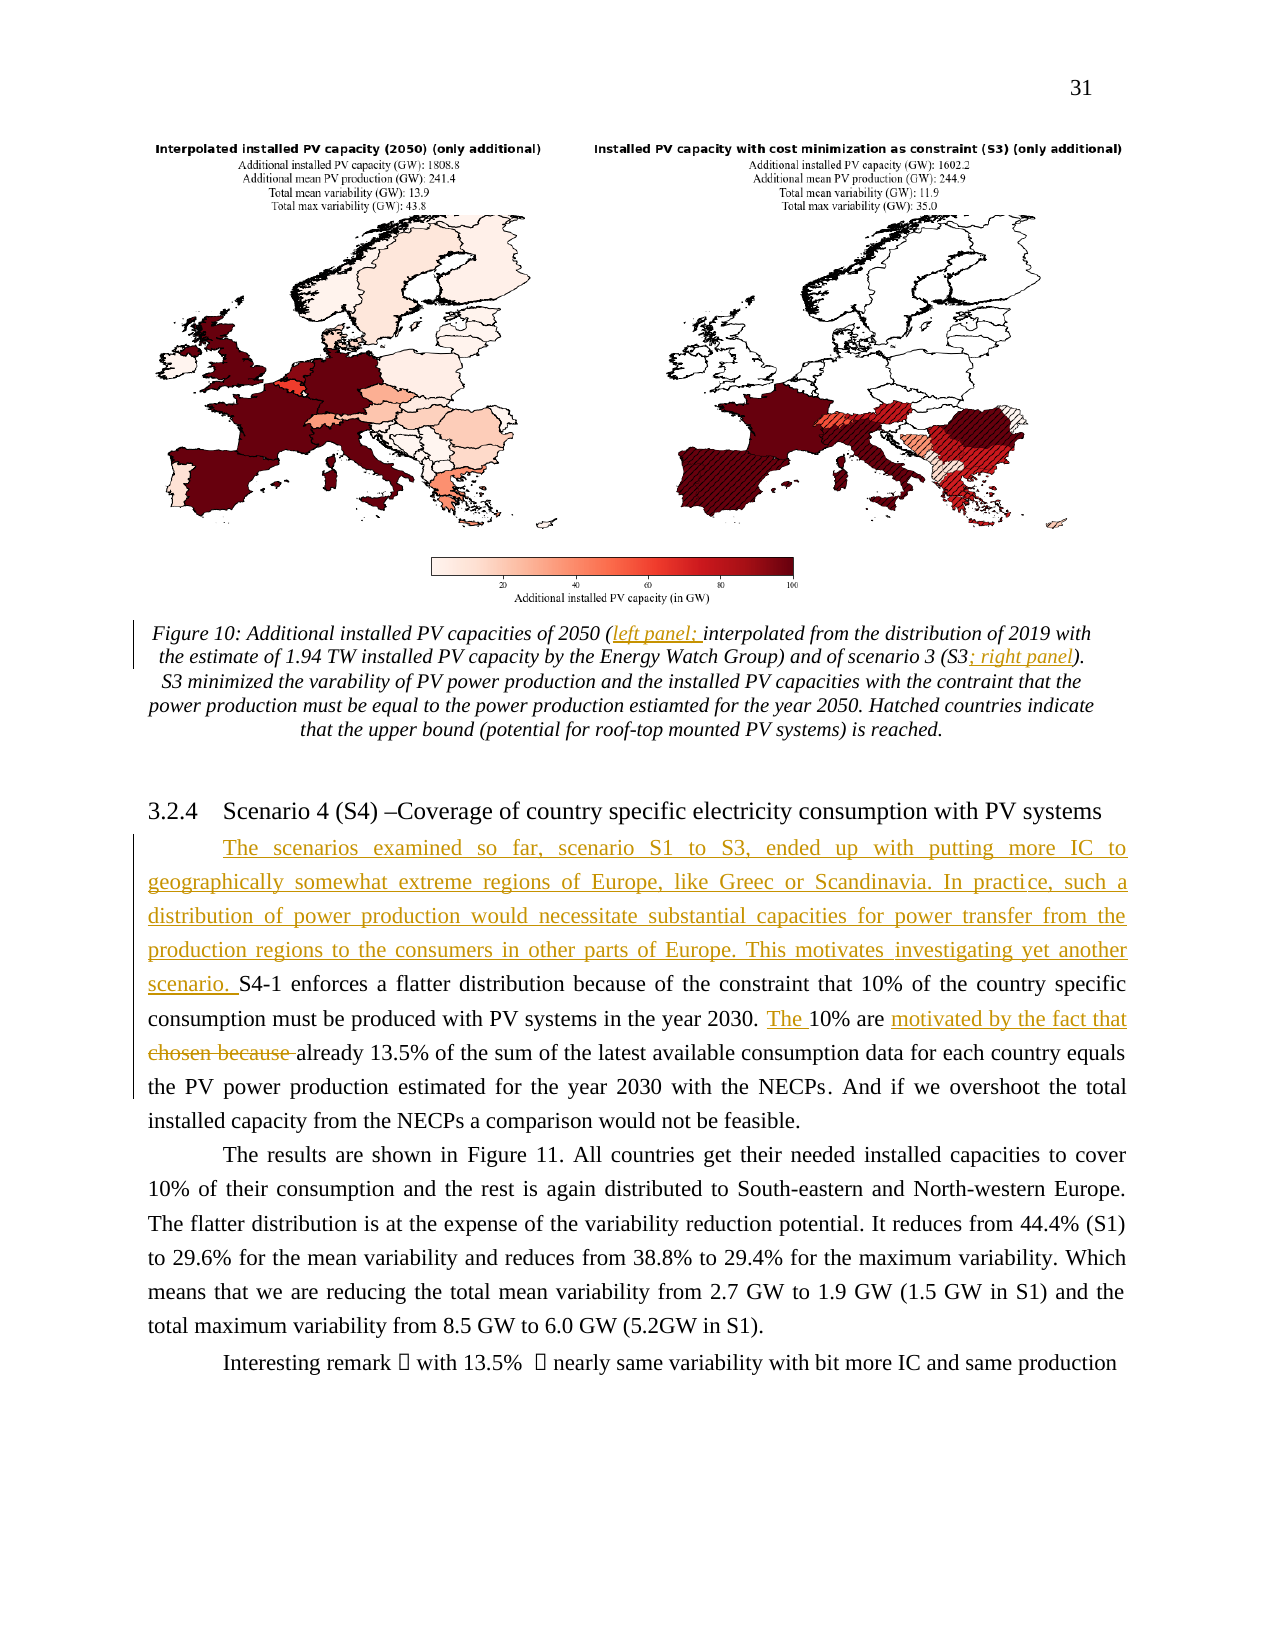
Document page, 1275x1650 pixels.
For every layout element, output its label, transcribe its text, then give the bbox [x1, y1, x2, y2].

text S4-1 enforces a flatter distribution because of the constraint that 10% of the country specific consumption must be produced with PV systems in the year 2030. 10% are already 13.5% of the sum of the latest available consumption data for each country equals the PV power production estimated for the year 2030 with the NECPs. And if we overshoot the total installed capacity from the NECPs a comparison would not be feasible. [148, 926, 1127, 959]
text Interesting remark  with 13.5%  nearly same variability with bit more IC and same production [148, 1346, 1127, 1377]
text The results are shown in Figure 11. All countries get their needed installed capacities to cover 10% of their consumption and the rest is again distributed to South-eastern and North-western Europe. The flatter distribution is at the expense of the variability reduction potential. It reduces from 44.4% (S1) to 29.6% for the mean variability and reduces from 38.8% to 29.4% for the maximum variability. Which means that we are reducing the total mean variability from 2.7 GW to 1.9 GW (1.5 GW in S1) and the total maximum variability from 8.5 GW to 6.0 GW (5.2GW in S1). [148, 1141, 1127, 1338]
text S4-1 enforces a flatter distribution because of the constraint that 10% of the country specific consumption must be produced with PV systems in the year 2030. 10% are already 13.5% of the sum of the latest available consumption data for each country equals the PV power production estimated for the year 2030 with the NECPs. And if we overshoot the total installed capacity from the NECPs a comparison would not be feasible. [148, 834, 1127, 891]
subtitle Scenario 4 (S4) –Coverage of country specific electricity consumption with PV systems [148, 796, 1127, 825]
text S4-1 enforces a flatter distribution because of the constraint that 10% of the country specific consumption must be produced with PV systems in the year 2030. 10% are already 13.5% of the sum of the latest available consumption data for each country equals the PV power production estimated for the year 2030 with the NECPs. And if we overshoot the total installed capacity from the NECPs a comparison would not be feasible. [148, 892, 1127, 925]
text S4-1 enforces a flatter distribution because of the constraint that 10% of the country specific consumption must be produced with PV systems in the year 2030. 10% are already 13.5% of the sum of the latest available consumption data for each country equals the PV power production estimated for the year 2030 with the NECPs. And if we overshoot the total installed capacity from the NECPs a comparison would not be feasible. [148, 960, 1127, 1133]
picture [147, 138, 1128, 613]
